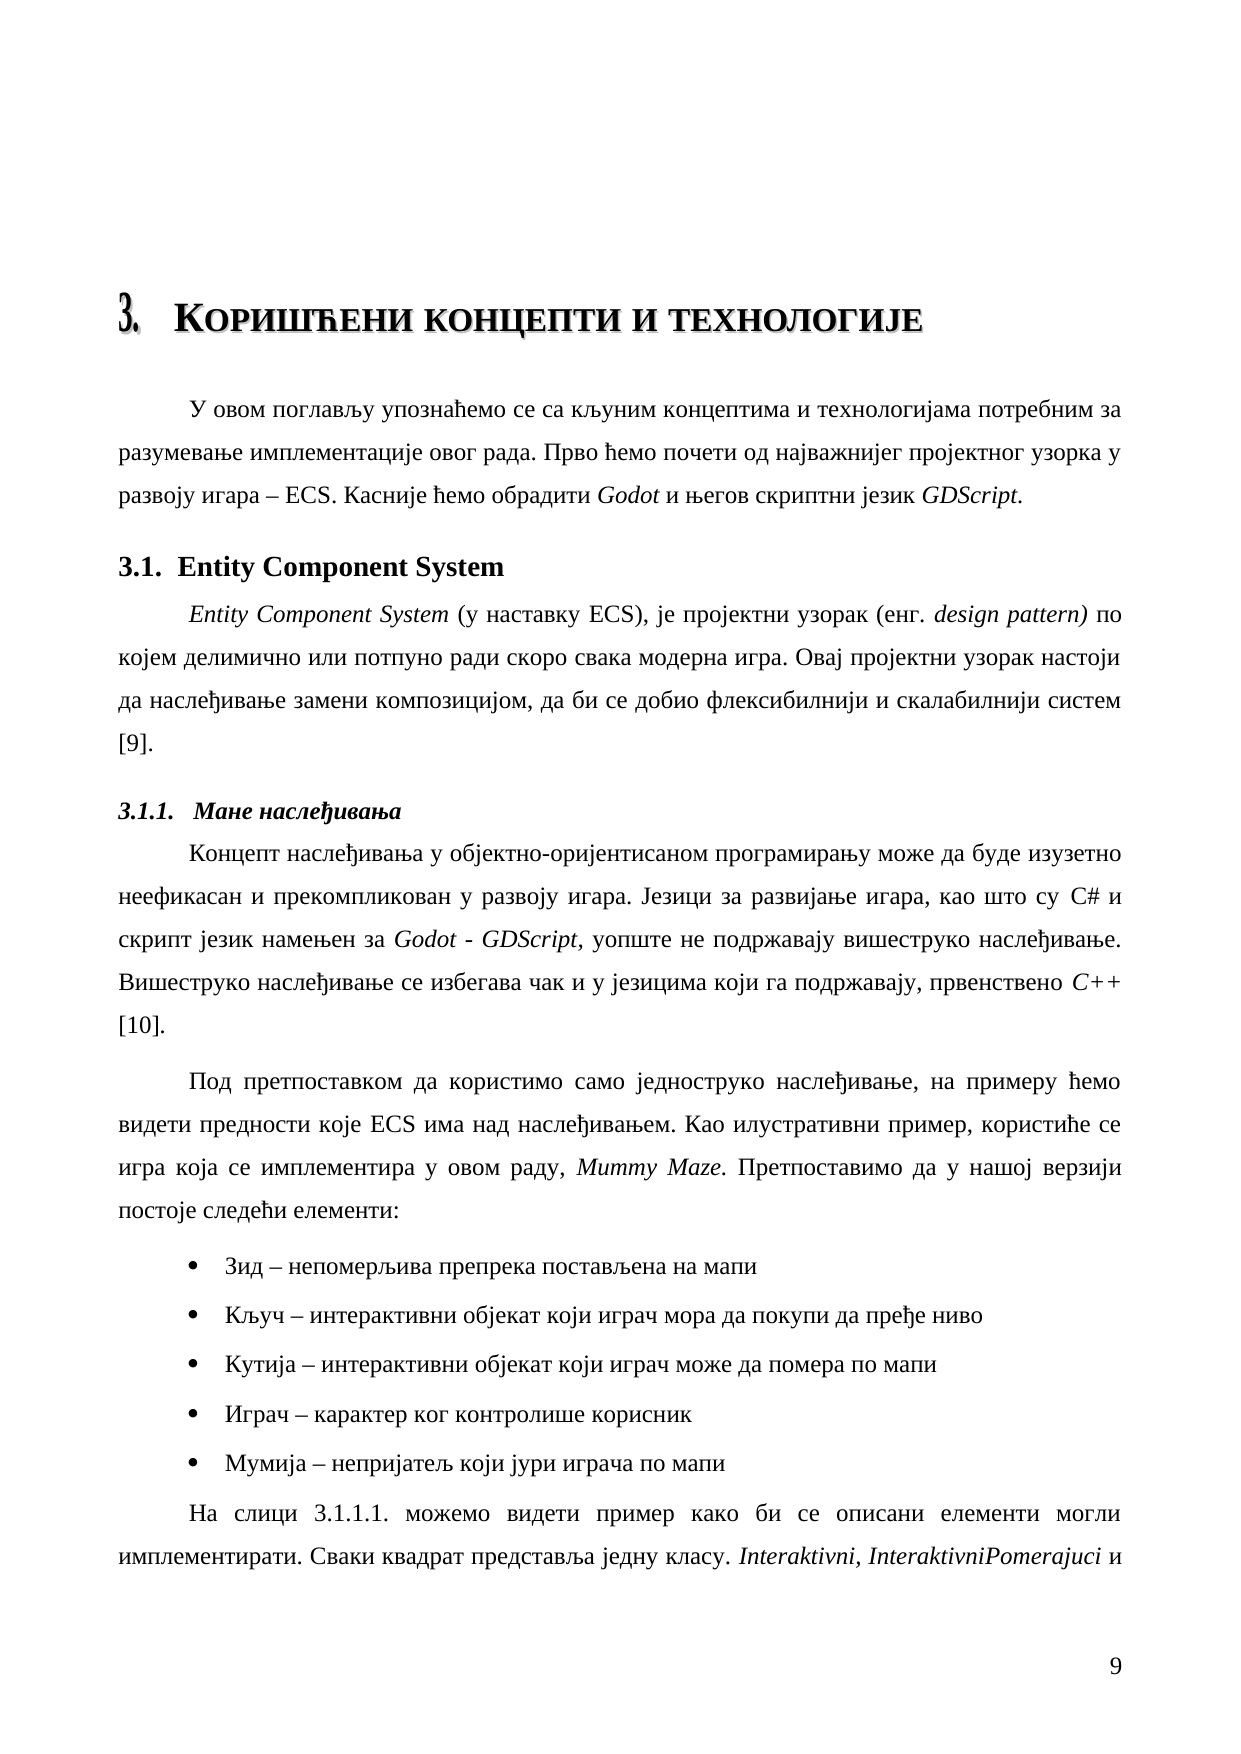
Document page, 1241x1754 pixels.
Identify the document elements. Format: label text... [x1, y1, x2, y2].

text Концепт наслеђивања у објектно-оријентисаном програмирању може да буде изузетно неефикасан и прекомпликован у развоју игара. Језици за развијање игара, као што су C# и скрипт језик намењен за Godot - GDScript, уопште не подржавају вишеструко наслеђивање. Вишеструко наслеђивање се избегава чак и у језицима који га подржавају, првенствено C++ [10]. [118, 838, 1122, 1039]
text Кључ – интерактивни објекат који играч мора да покупи да пређе ниво [189, 1300, 1122, 1329]
text Коришћени концепти и технологије [118, 277, 1122, 344]
text Entity Component System [118, 549, 1122, 582]
text Entity Component System (у наставку ECS), је пројектни узорак (енг. design pattern) по којем делимично или потпуно ради скоро свака модерна игра. Овај пројектни узорак настоји да наслеђивање замени композицијом, да би се добио флексибилнији и скалабилнији систем [9]. [118, 599, 1122, 757]
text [118, 1498, 1122, 1569]
text Зид – непомерљива препрека постављена на мапи [189, 1251, 1122, 1279]
text Играч – карактер ког контролише корисник [189, 1399, 1122, 1428]
text У овом поглављу упознаћемо се са кљуним концептима и технологијама потребним за разумевање имплементације овог рада. Прво ћемо почети од најважнијег пројектног узорка у развоју игара – ECS. Касније ћемо обрадити Godot и његов скриптни језик GDScript. [118, 394, 1122, 509]
text Мумија – непријатељ који јури играча по мапи [189, 1448, 1122, 1477]
text Мане наслеђивања [118, 796, 1122, 825]
text Под претпоставком да користимо само једноструко наслеђивање, на примеру ћемо видети предности које ECS има над наслеђивањем. Као илустративни пример, користиће се игра која се имплементира у овом раду, Mummy Maze. Претпоставимо да у нашој верзији постоје следећи елементи: [118, 1066, 1122, 1224]
text Кутија – интерактивни објекат који играч може да помера по мапи [189, 1349, 1122, 1378]
